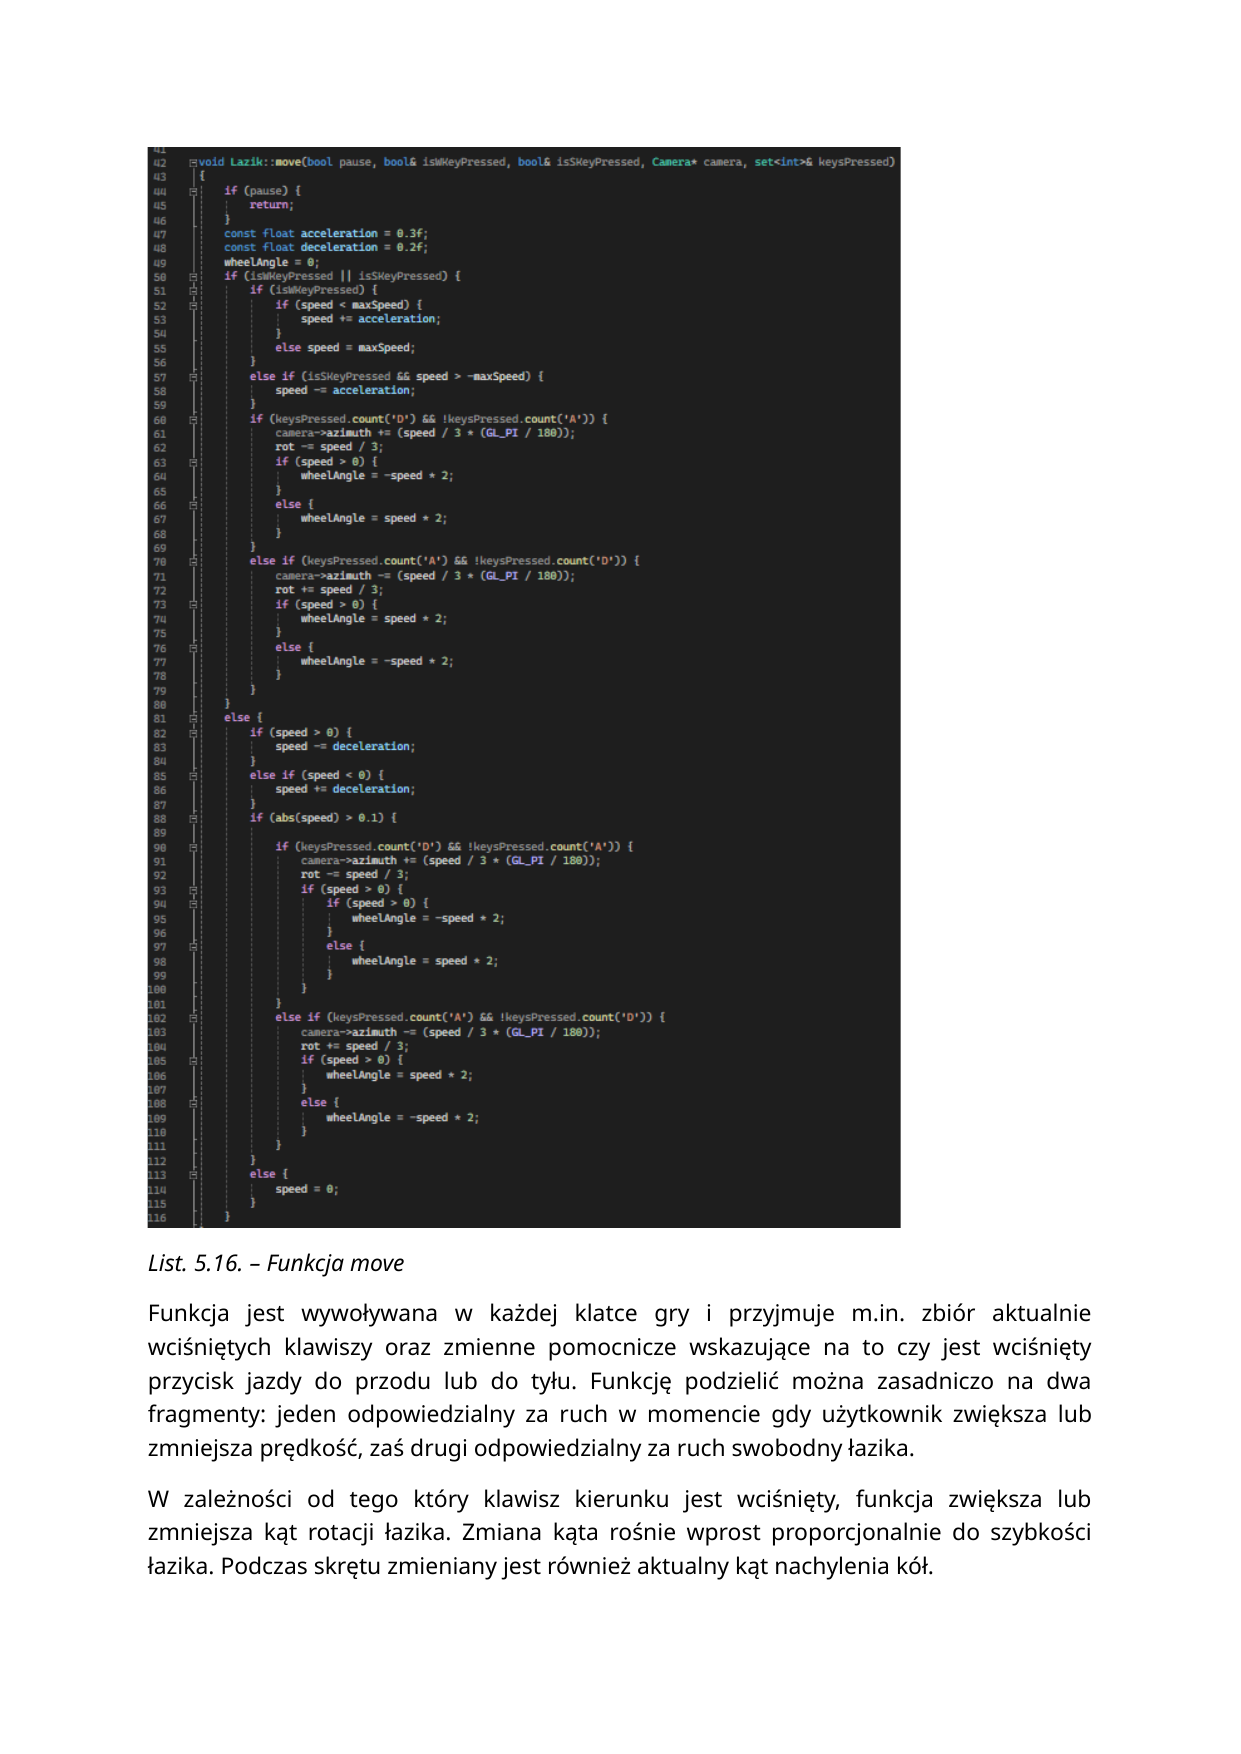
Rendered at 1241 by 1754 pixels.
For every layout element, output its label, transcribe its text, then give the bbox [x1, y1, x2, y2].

picture [147, 147, 901, 1228]
text Funkcja jest wywoływana w każdej klatce gry i przyjmuje m.in. zbiór aktualnie wciśniętych klawiszy oraz zmienne pomocnicze wskazujące na to czy jest wciśnięty przycisk jazdy do przodu lub do tyłu. Funkcję podzielić można zasadniczo na dwa fragmenty: jeden odpowiedzialny za ruch w momencie gdy użytkownik zwiększa lub zmniejsza prędkość, zaś drugi odpowiedzialny za ruch swobodny łazika. [148, 1297, 1093, 1463]
text List. 5.16. – Funkcja move [148, 1247, 1093, 1278]
text W zależności od tego który klawisz kierunku jest wciśnięty, funkcja zwiększa lub zmniejsza kąt rotacji łazika. Zmiana kąta rośnie wprost proporcjonalnie do szybkości łazika. Podczas skrętu zmieniany jest również aktualny kąt nachylenia kół. [148, 1483, 1093, 1581]
